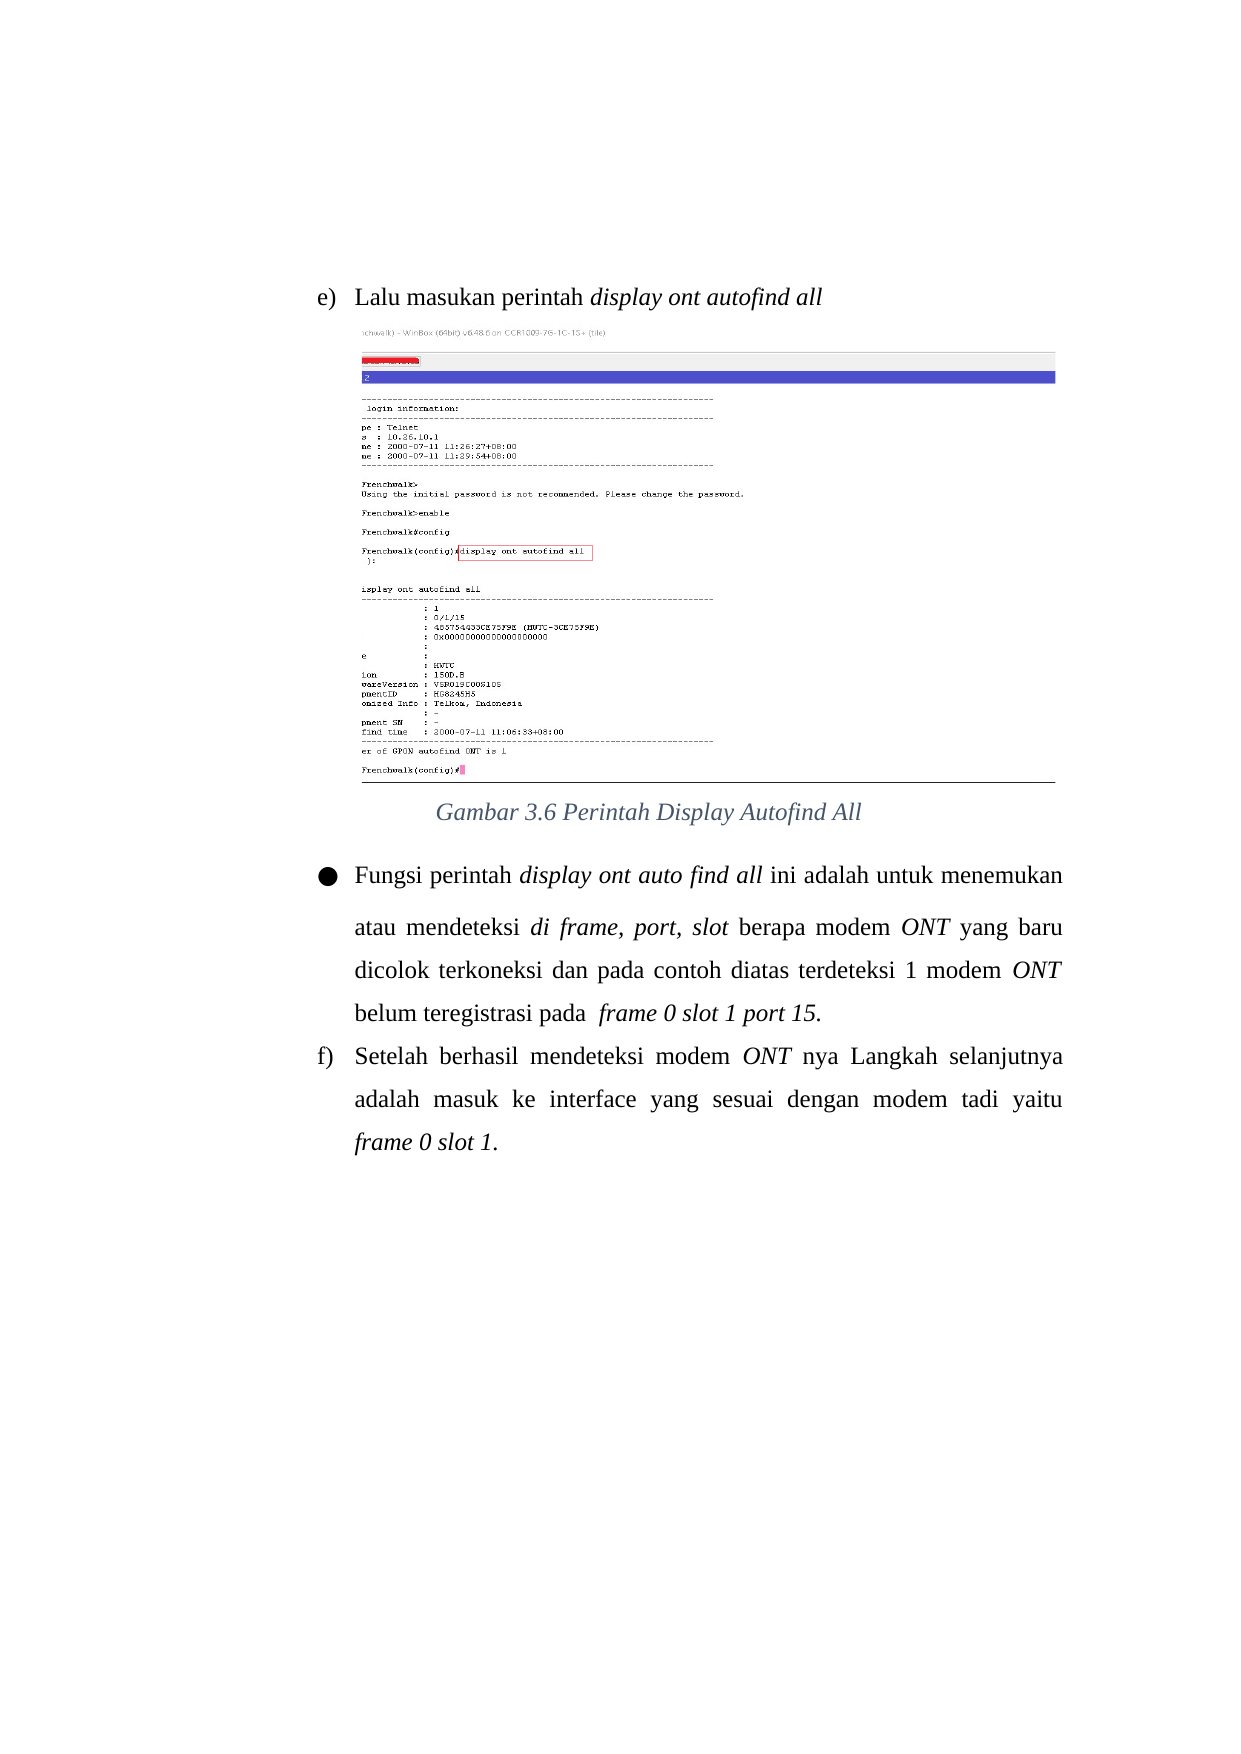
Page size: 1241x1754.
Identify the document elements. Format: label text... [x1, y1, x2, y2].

list Lalu masukan perintah display ont autofind all [317, 282, 1063, 311]
text Gambar 3.6 Perintah Display Autofind All [236, 797, 1063, 825]
list Fungsi perintah display ont auto find all ini adalah untuk menemukan atau mendeteksi di frame, port, slot berapa modem ONT yang baru dicolok terkoneksi dan pada contoh diatas terdeteksi 1 modem ONT belum teregistrasi pada frame 0 slot 1 port 15. [317, 846, 1063, 1027]
list Setelah berhasil mendeteksi modem ONT nya Langkah selanjutnya adalah masuk ke interface yang sesuai dengan modem tadi yaitu frame 0 slot 1. [317, 1041, 1063, 1156]
picture [361, 325, 1056, 783]
